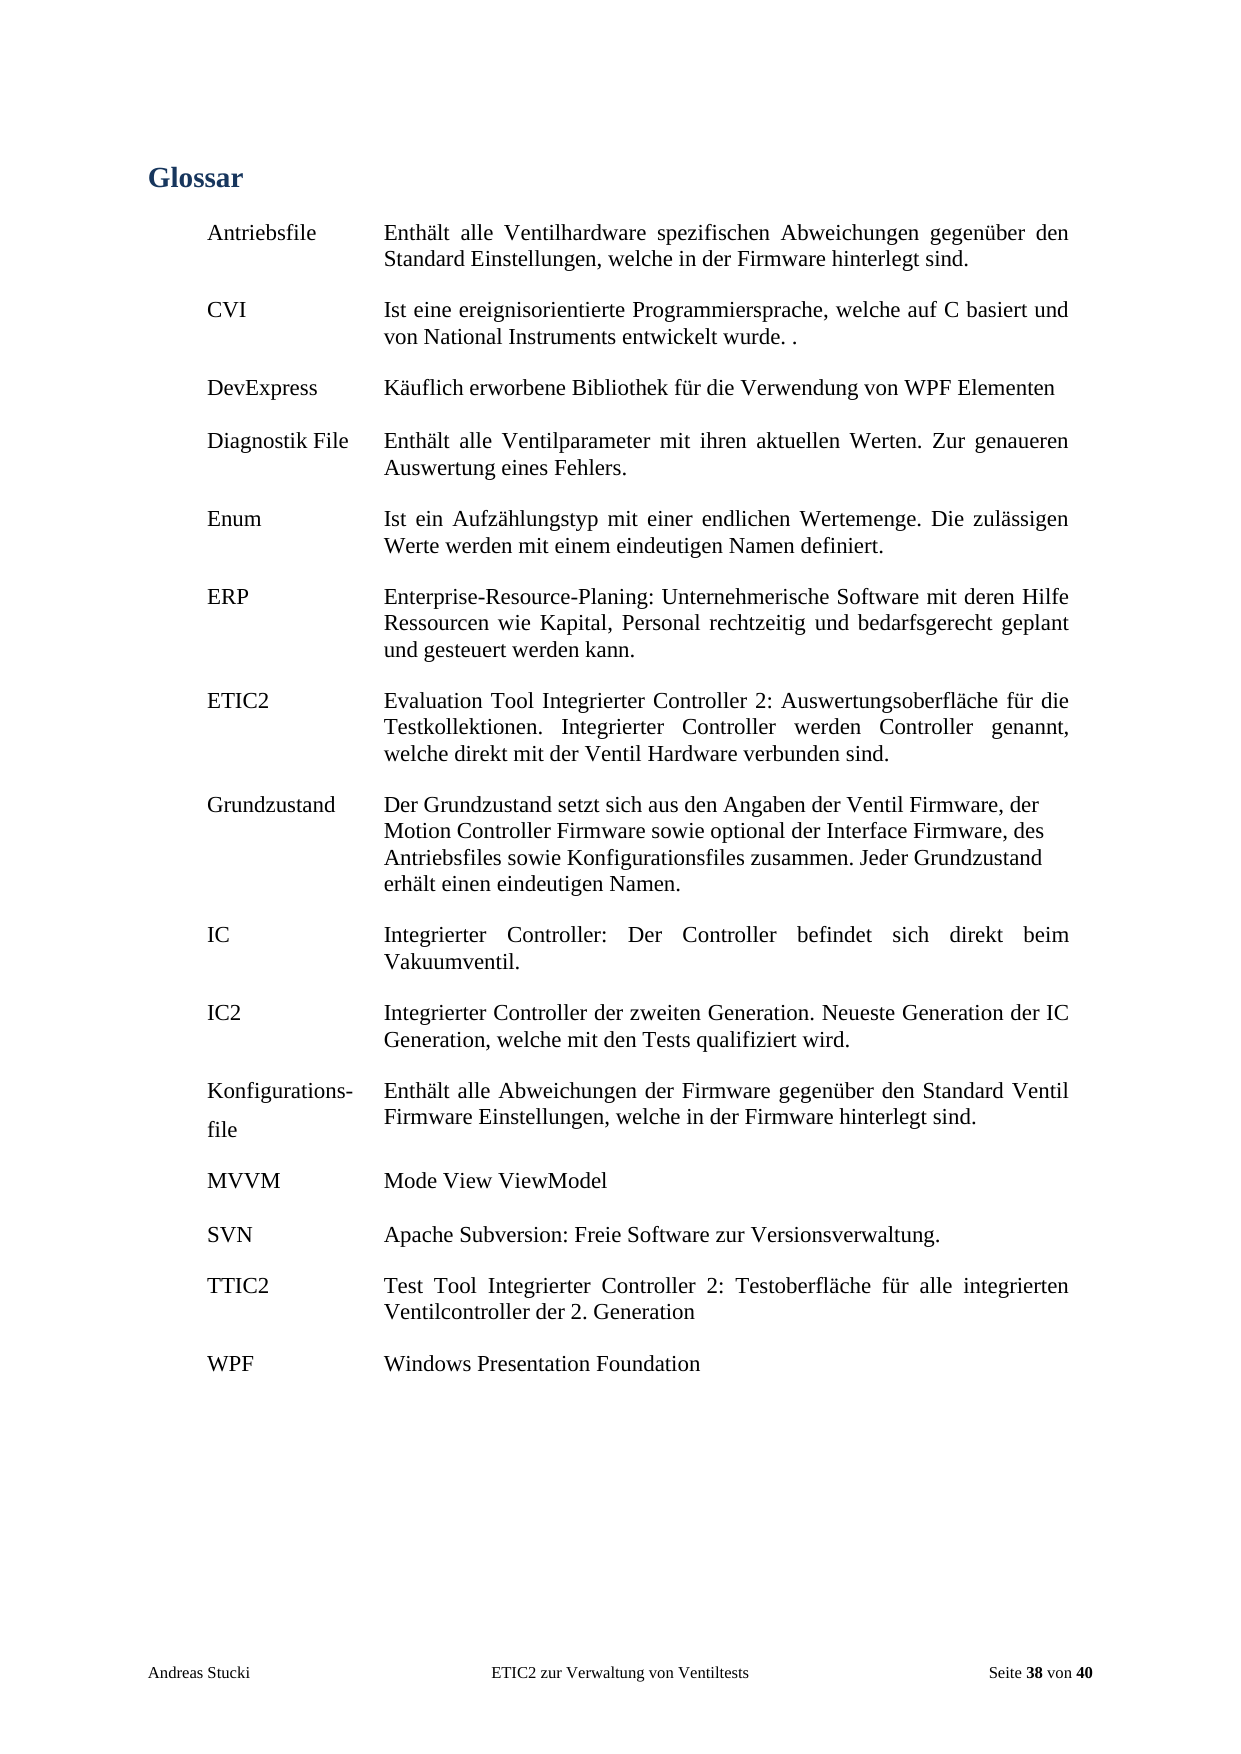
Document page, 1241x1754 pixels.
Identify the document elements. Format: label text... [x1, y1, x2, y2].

table_cell ETIC2 [196, 675, 372, 779]
table_header Enthält alle Ventilhardware spezifischen Abweichungen gegenüber den Standard Einstellungen, welche in der Firmware hinterlegt sind. [372, 206, 1081, 284]
table_cell Konfigurations- file [196, 1065, 372, 1155]
table_cell Apache Subversion: Freie Software zur Versionsverwaltung. [372, 1208, 1081, 1259]
table_cell Integrierter Controller der zweiten Generation. Neueste Generation der IC Generation, welche mit den Tests qualifiziert wird. [372, 987, 1081, 1064]
table_cell Enterprise-Resource-Planing: Unternehmerische Software mit deren Hilfe Ressourcen wie Kapital, Personal rechtzeitig und bedarfsgerecht geplant und gesteuert werden kann. [372, 571, 1081, 674]
table_cell Enthält alle Abweichungen der Firmware gegenüber den Standard Ventil Firmware Einstellungen, welche in der Firmware hinterlegt sind. [372, 1065, 1081, 1155]
table_cell TTIC2 [196, 1260, 372, 1337]
table_cell MVVM [196, 1155, 372, 1208]
table_cell Ist eine ereignisorientierte Programmiersprache, welche auf C basiert und von National Instruments entwickelt wurde. . [372, 284, 1081, 362]
table_cell IC2 [196, 987, 372, 1064]
table_cell Mode View ViewModel [372, 1155, 1081, 1208]
table_cell Enthält alle Ventilparameter mit ihren aktuellen Werten. Zur genaueren Auswertung eines Fehlers. [372, 415, 1081, 493]
table_cell SVN [196, 1208, 372, 1259]
table_cell Windows Presentation Foundation [372, 1337, 1081, 1391]
table_header Antriebsfile [196, 206, 372, 284]
table_cell Evaluation Tool Integrierter Controller 2: Auswertungsoberfläche für die Testkollektionen. Integrierter Controller werden Controller genannt, welche direkt mit der Ventil Hardware verbunden sind. [372, 675, 1081, 779]
table_cell Enum [196, 493, 372, 571]
table_cell Käuflich erworbene Bibliothek für die Verwendung von WPF Elementen [372, 362, 1081, 415]
table_cell Grundzustand [196, 779, 372, 909]
table_cell Der Grundzustand setzt sich aus den Angaben der Ventil Firmware, der Motion Controller Firmware sowie optional der Interface Firmware, des Antriebsfiles sowie Konfigurationsfiles zusammen. Jeder Grundzustand erhält einen eindeutigen Namen. [372, 779, 1081, 909]
table_cell ERP [196, 571, 372, 674]
table_cell Integrierter Controller: Der Controller befindet sich direkt beim Vakuumventil. [372, 909, 1081, 987]
table_cell IC [196, 909, 372, 987]
table_cell DevExpress [196, 362, 372, 415]
table_cell WPF [196, 1337, 372, 1391]
table_cell Diagnostik File [196, 415, 372, 493]
table_cell Test Tool Integrierter Controller 2: Testoberfläche für alle integrierten Ventilcontroller der 2. Generation [372, 1260, 1081, 1337]
subtitle Glossar [148, 160, 1092, 194]
table_cell CVI [196, 284, 372, 362]
table_cell Ist ein Aufzählungstyp mit einer endlichen Wertemenge. Die zulässigen Werte werden mit einem eindeutigen Namen definiert. [372, 493, 1081, 571]
